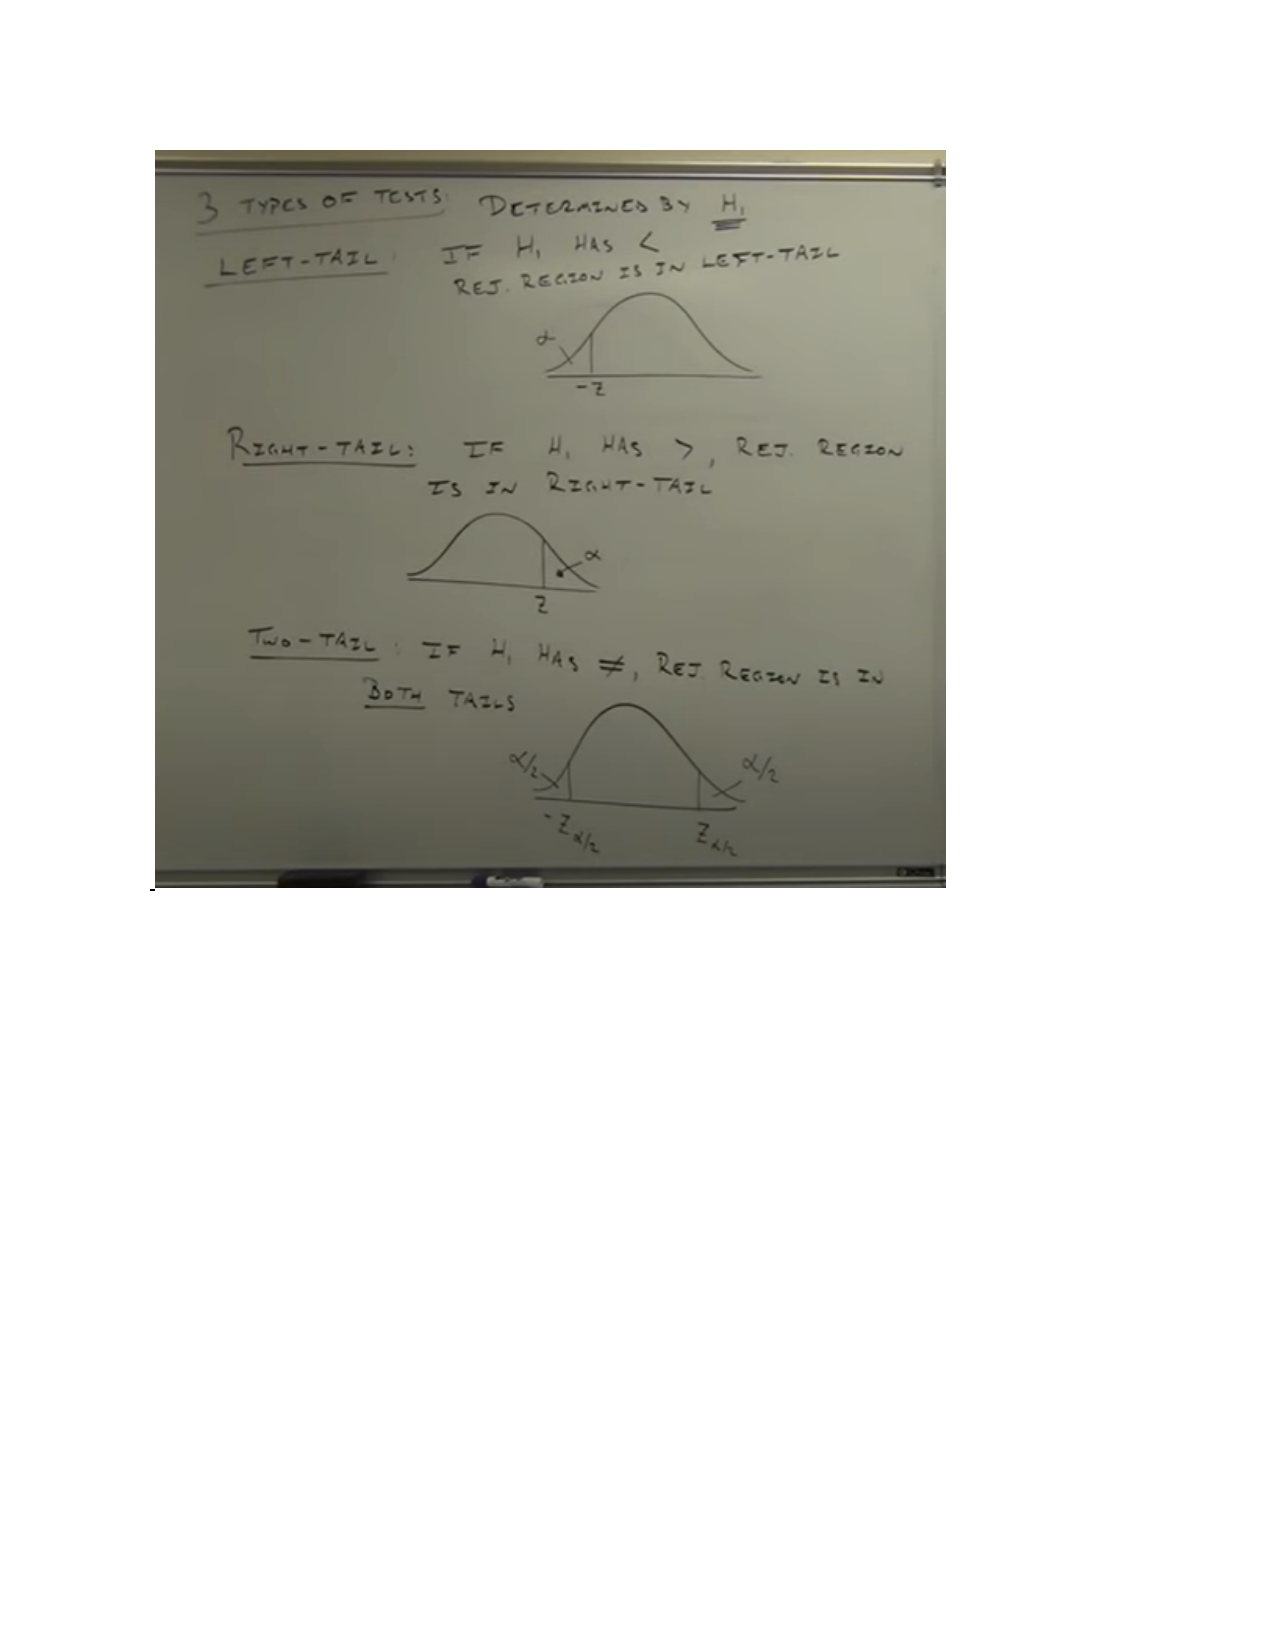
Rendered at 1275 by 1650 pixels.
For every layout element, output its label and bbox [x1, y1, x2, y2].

picture [155, 150, 946, 888]
